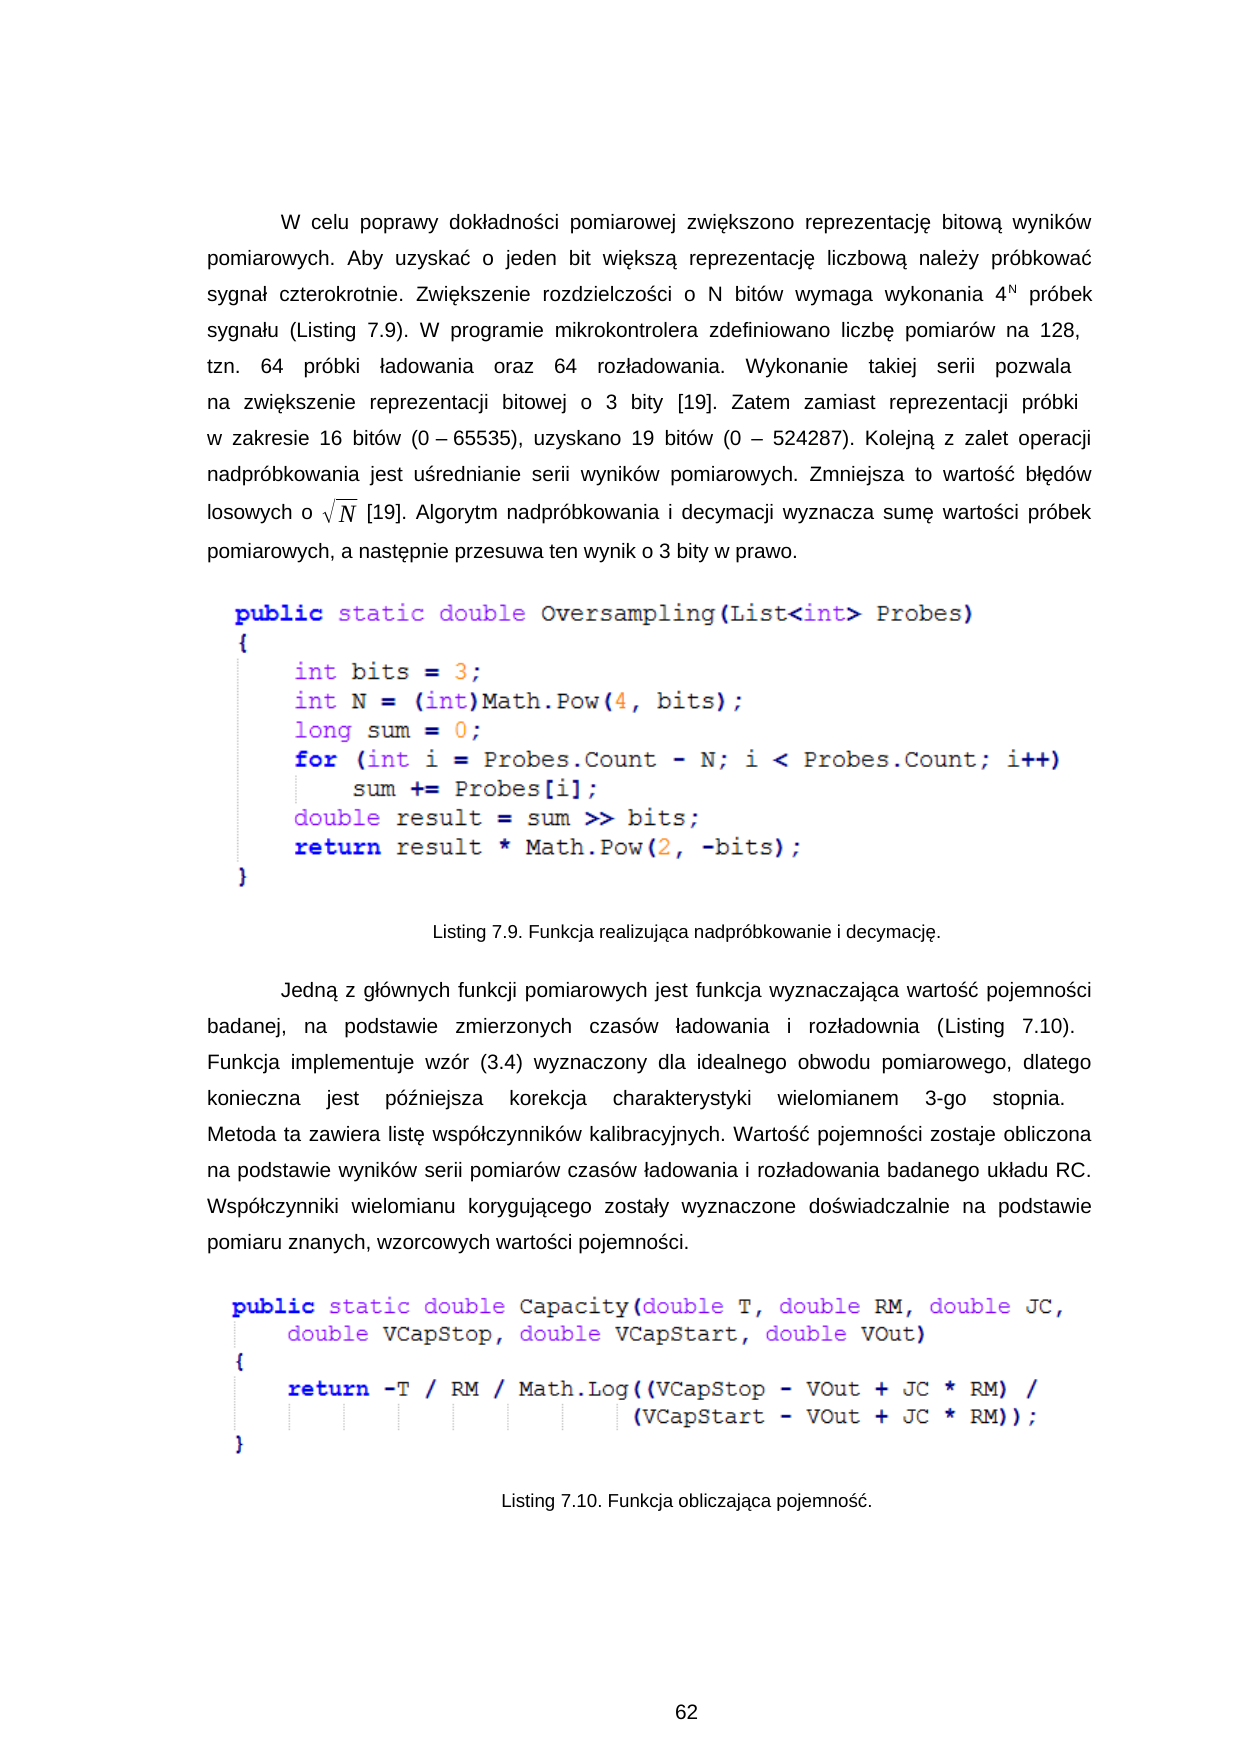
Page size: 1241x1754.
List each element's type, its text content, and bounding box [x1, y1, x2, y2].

picture [231, 600, 1069, 897]
picture [226, 1290, 1073, 1466]
